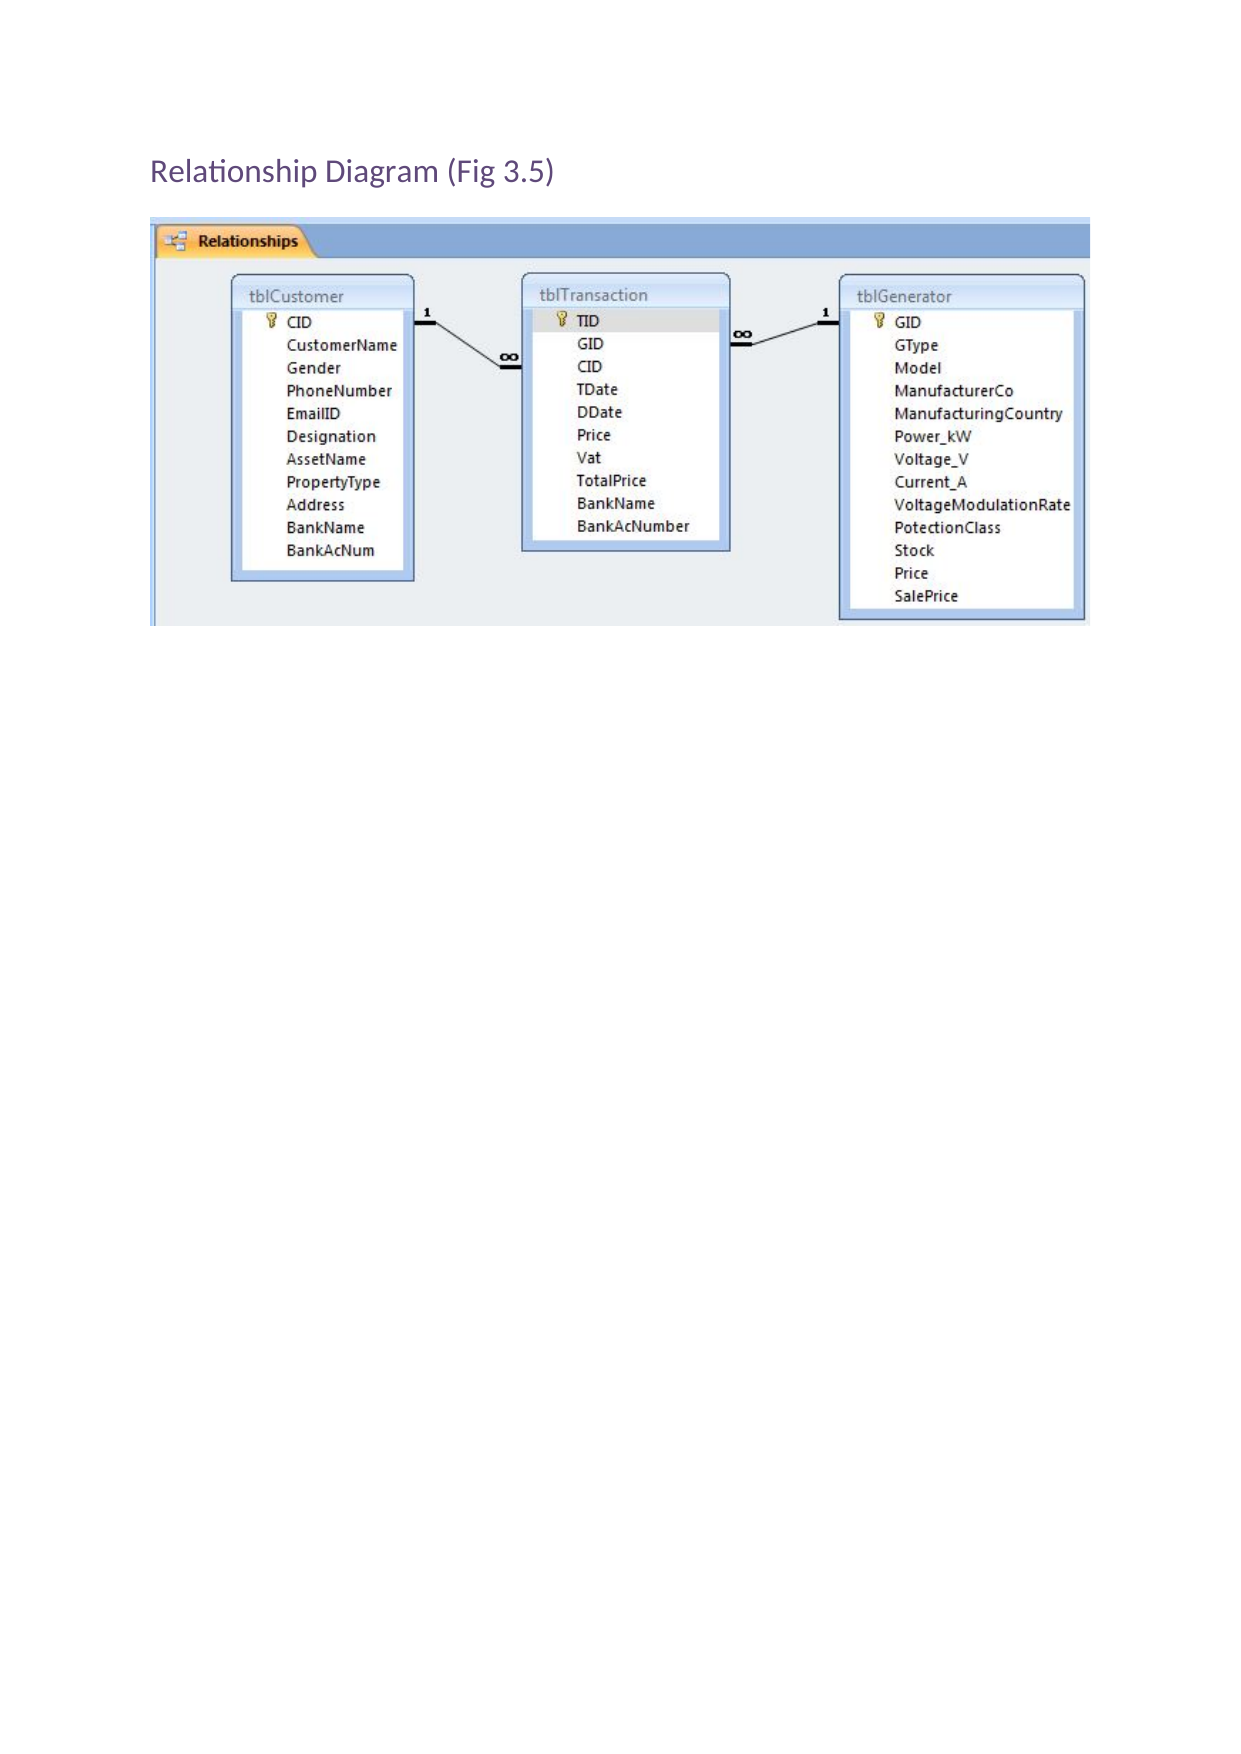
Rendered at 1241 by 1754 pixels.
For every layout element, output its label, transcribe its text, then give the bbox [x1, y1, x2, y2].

text Relationship Diagram (Fig 3.5) [150, 150, 1090, 191]
picture [150, 217, 1091, 626]
